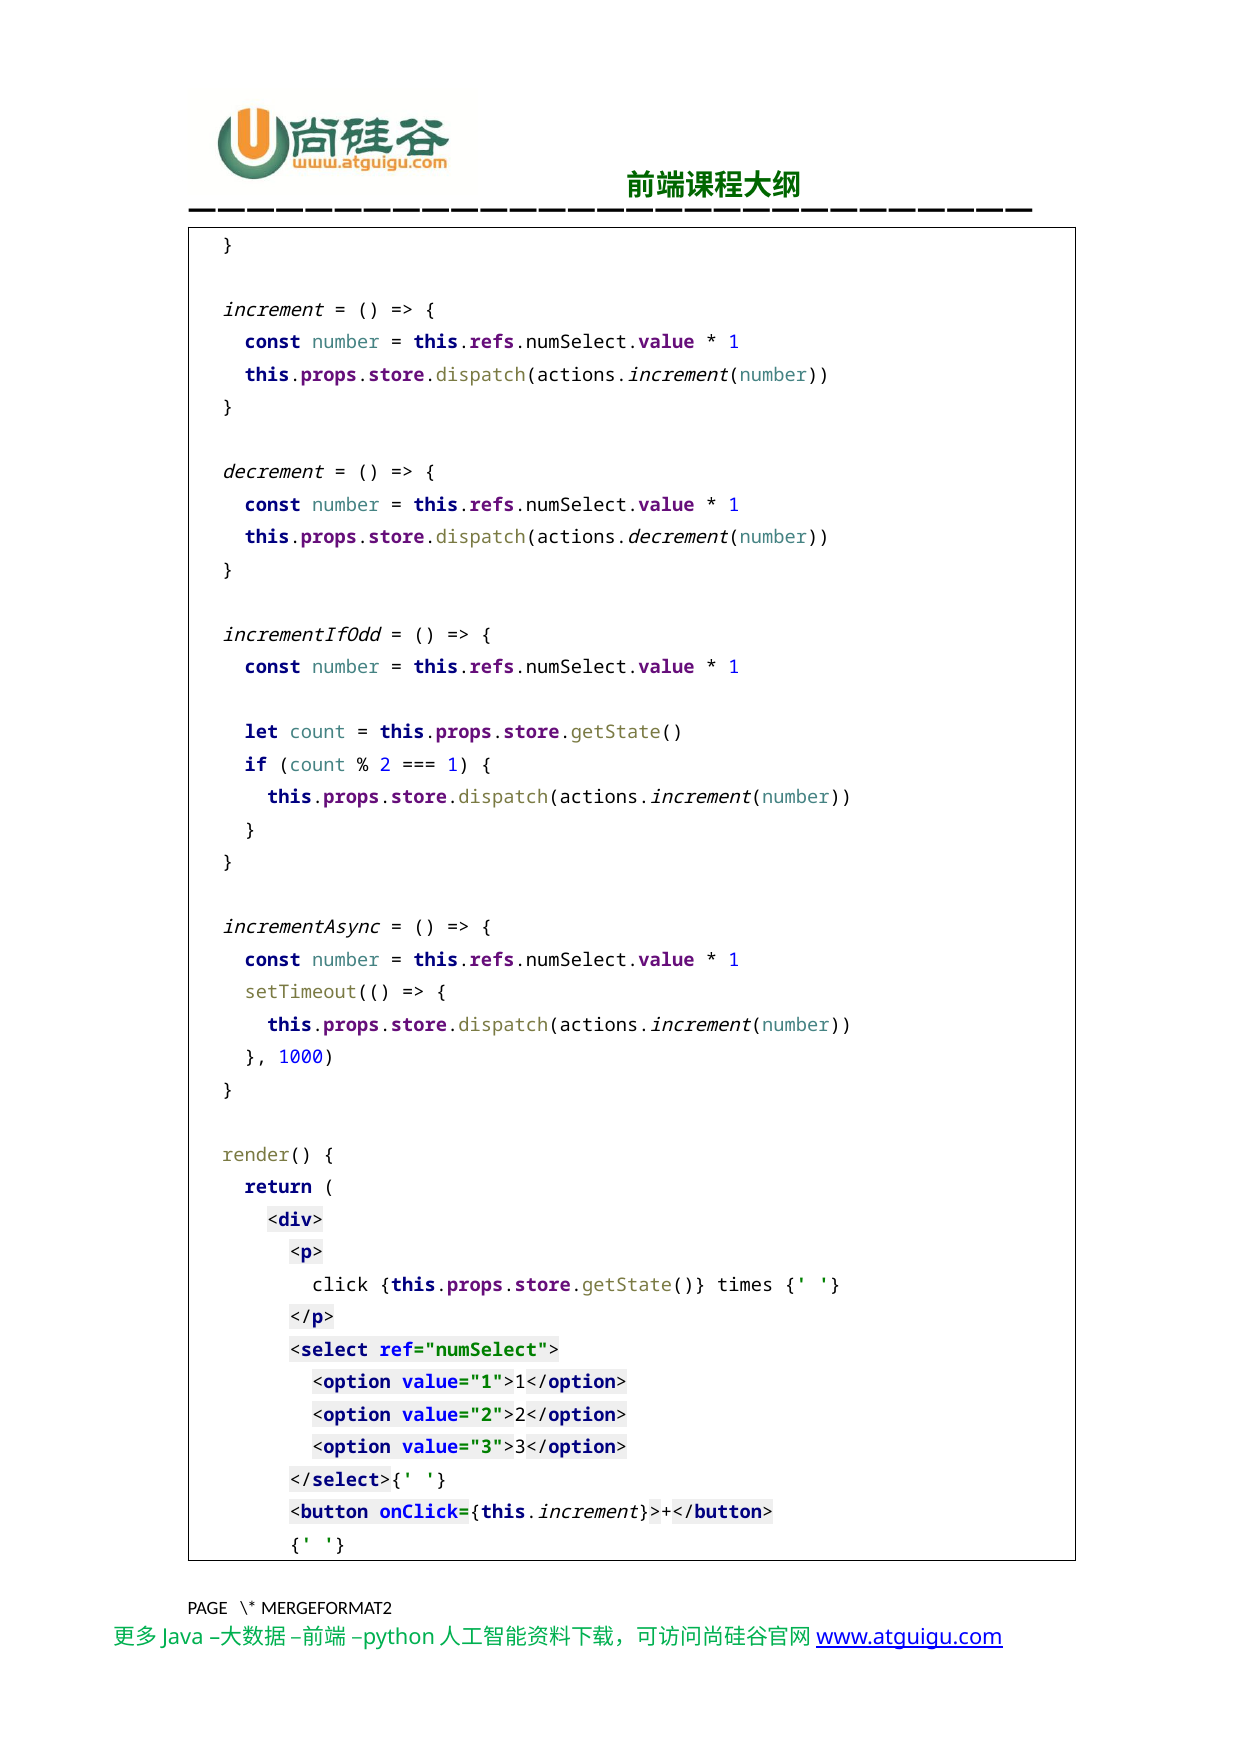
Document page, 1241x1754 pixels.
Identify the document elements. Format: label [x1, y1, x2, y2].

picture [187, 88, 479, 195]
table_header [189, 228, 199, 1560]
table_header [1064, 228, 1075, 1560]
